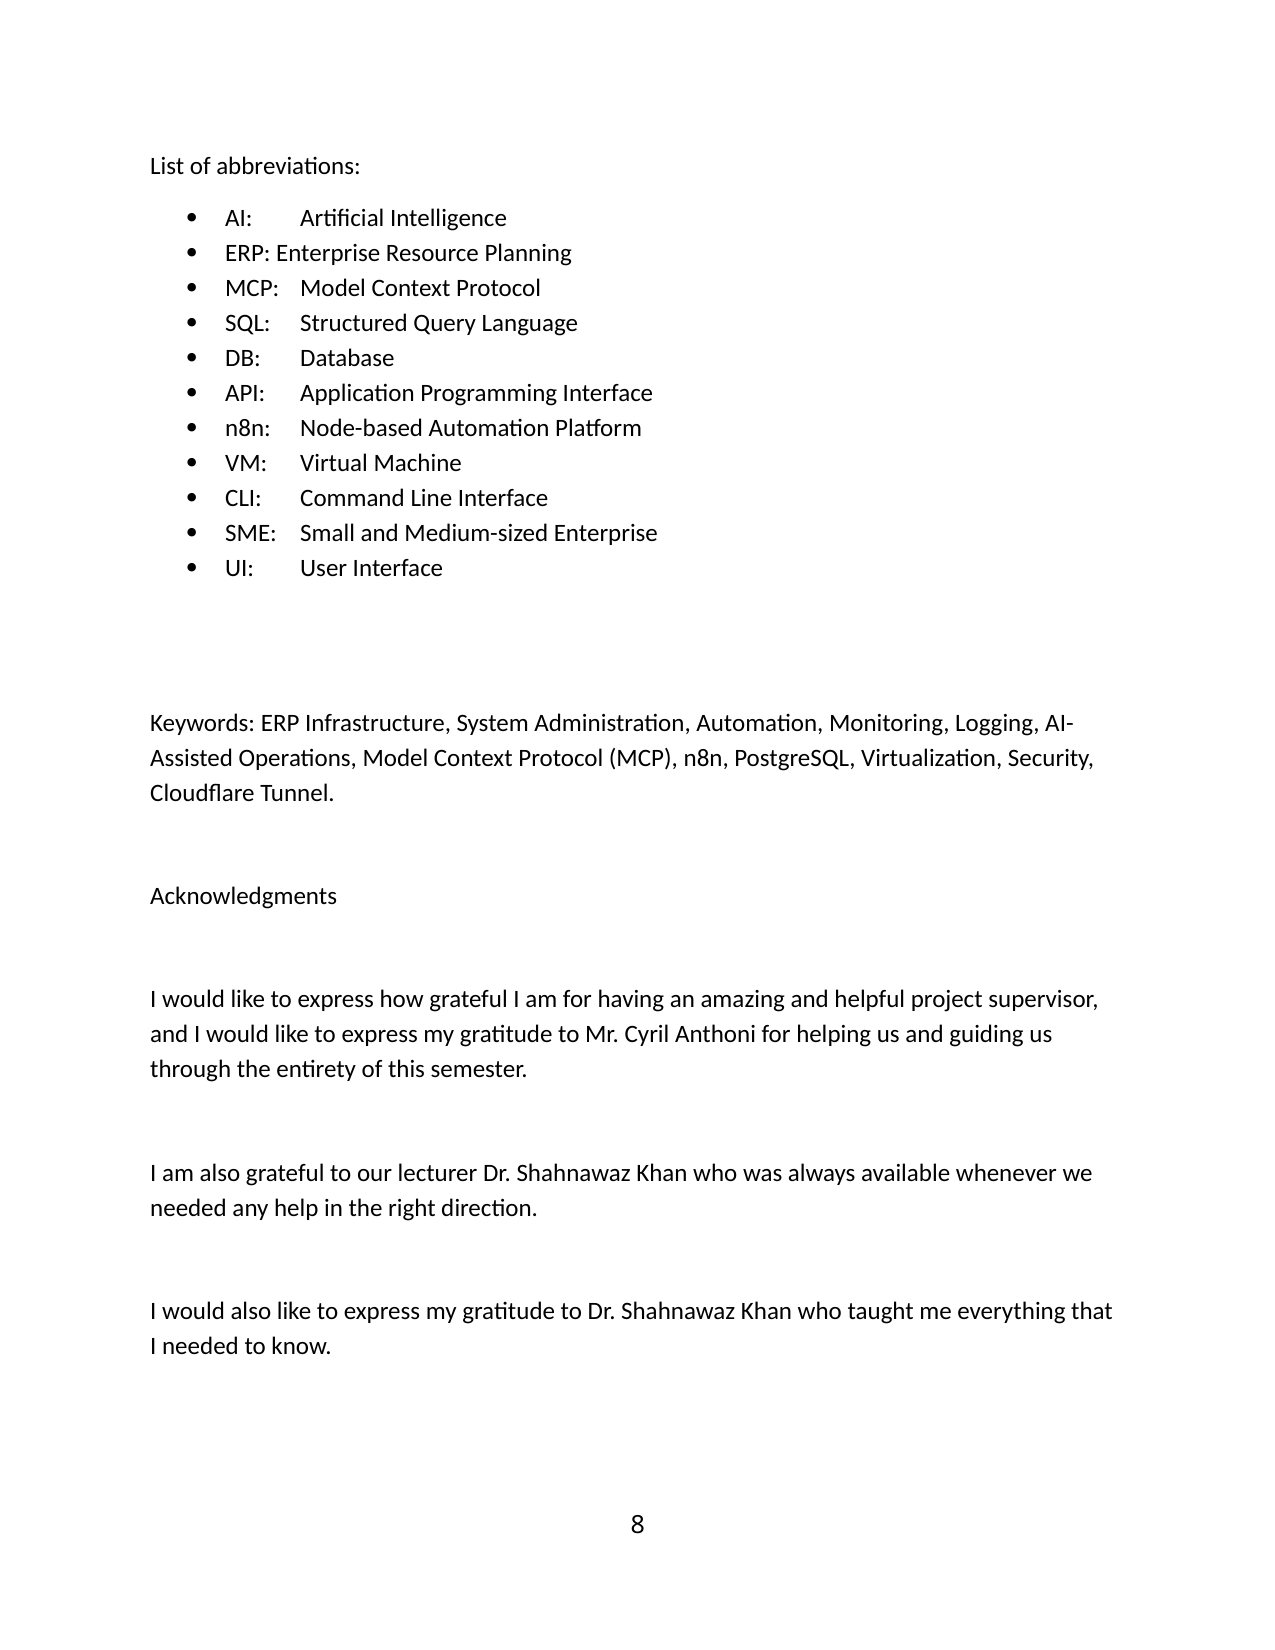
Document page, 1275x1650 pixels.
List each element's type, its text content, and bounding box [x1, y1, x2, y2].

list AI: Artificial Intelligence [187, 202, 1125, 232]
list UI: User Interface [187, 552, 1125, 582]
list API: Application Programming Interface [187, 377, 1125, 407]
text I would like to express how grateful I am for having an amazing and helpful project supervisor, and I would like to express my gratitude to Mr. Cyril Anthoni for helping us and guiding us through the entirety of this semester. [150, 983, 1125, 1084]
list CLI: Command Line Interface [187, 482, 1125, 512]
list VM: Virtual Machine [187, 447, 1125, 477]
text Keywords: ERP Infrastructure, System Administration, Automation, Monitoring, Logging, AI-Assisted Operations, Model Context Protocol (MCP), n8n, PostgreSQL, Virtualization, Security, Cloudflare Tunnel. [150, 707, 1125, 807]
list SME: Small and Medium-sized Enterprise [187, 517, 1125, 547]
list MCP: Model Context Protocol [187, 272, 1125, 302]
list SQL: Structured Query Language [187, 307, 1125, 337]
text I am also grateful to our lecturer Dr. Shahnawaz Khan who was always available whenever we needed any help in the right direction. [150, 1157, 1125, 1222]
list DB: Database [187, 342, 1125, 372]
list n8n: Node-based Automation Platform [187, 412, 1125, 442]
list ERP: Enterprise Resource Planning [187, 237, 1125, 267]
text Acknowledgments [150, 880, 1125, 911]
text List of abbreviations: [150, 150, 1125, 181]
text I would also like to express my gratitude to Dr. Shahnawaz Khan who taught me everything that I needed to know. [150, 1295, 1125, 1361]
